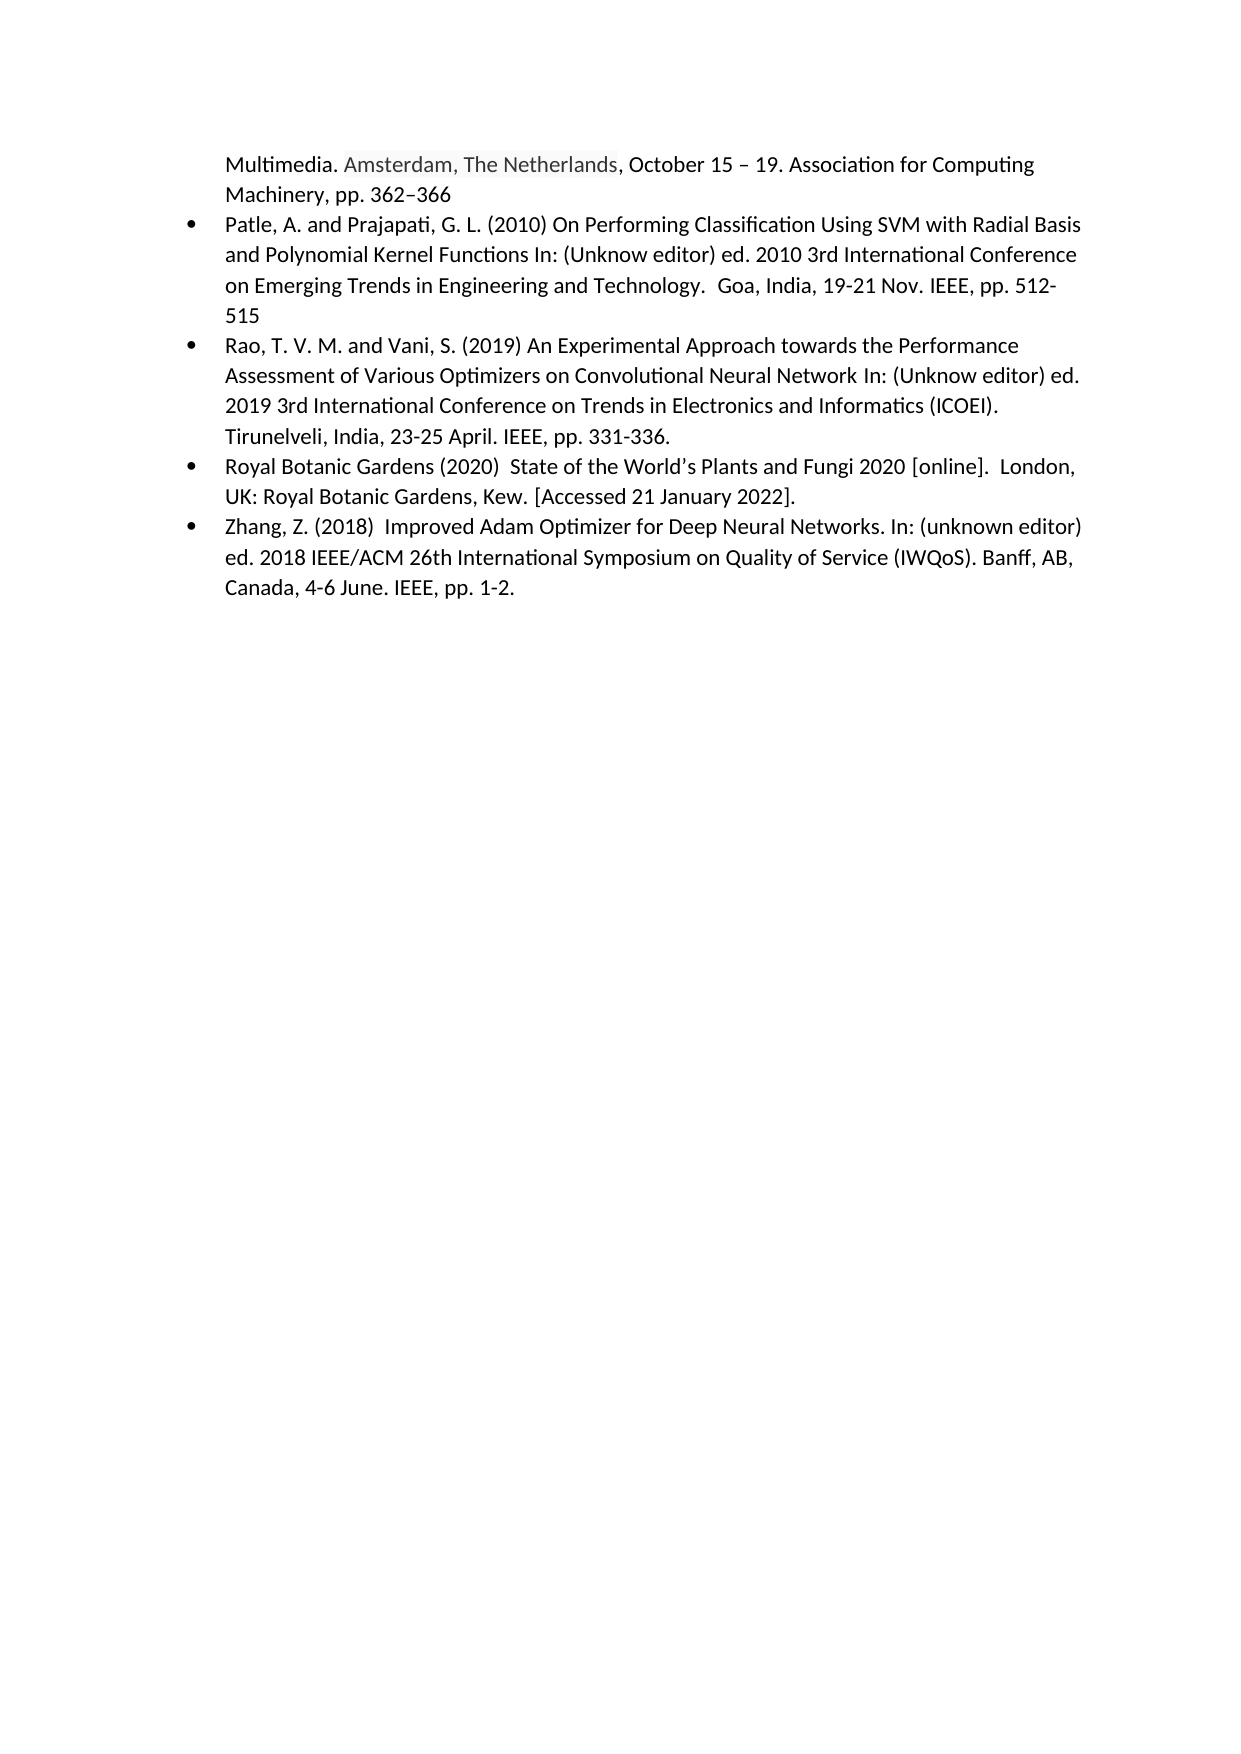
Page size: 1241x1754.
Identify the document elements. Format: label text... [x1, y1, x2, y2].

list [187, 150, 1090, 208]
list Rao, T. V. M. and Vani, S. (2019) An Experimental Approach towards the Performance Assessment of Various Optimizers on Convolutional Neural Network In: (Unknow editor) ed. 2019 3rd International Conference on Trends in Electronics and Informatics (ICOEI). Tirunelveli, India, 23-25 April. IEEE, pp. 331-336. [187, 331, 1090, 450]
list Patle, A. and Prajapati, G. L. (2010) On Performing Classification Using SVM with Radial Basis and Polynomial Kernel Functions In: (Unknow editor) ed. 2010 3rd International Conference on Emerging Trends in Engineering and Technology. Goa, India, 19-21 Nov. IEEE, pp. 512-515 [187, 210, 1090, 329]
list Royal Botanic Gardens (2020) State of the World’s Plants and Fungi 2020 [online]. London, UK: Royal Botanic Gardens, Kew. [Accessed 21 January 2022]. [187, 452, 1090, 510]
list Zhang, Z. (2018) Improved Adam Optimizer for Deep Neural Networks. In: (unknown editor) ed. 2018 IEEE/ACM 26th International Symposium on Quality of Service (IWQoS). Banff, AB, Canada, 4-6 June. IEEE, pp. 1-2. [187, 512, 1090, 601]
